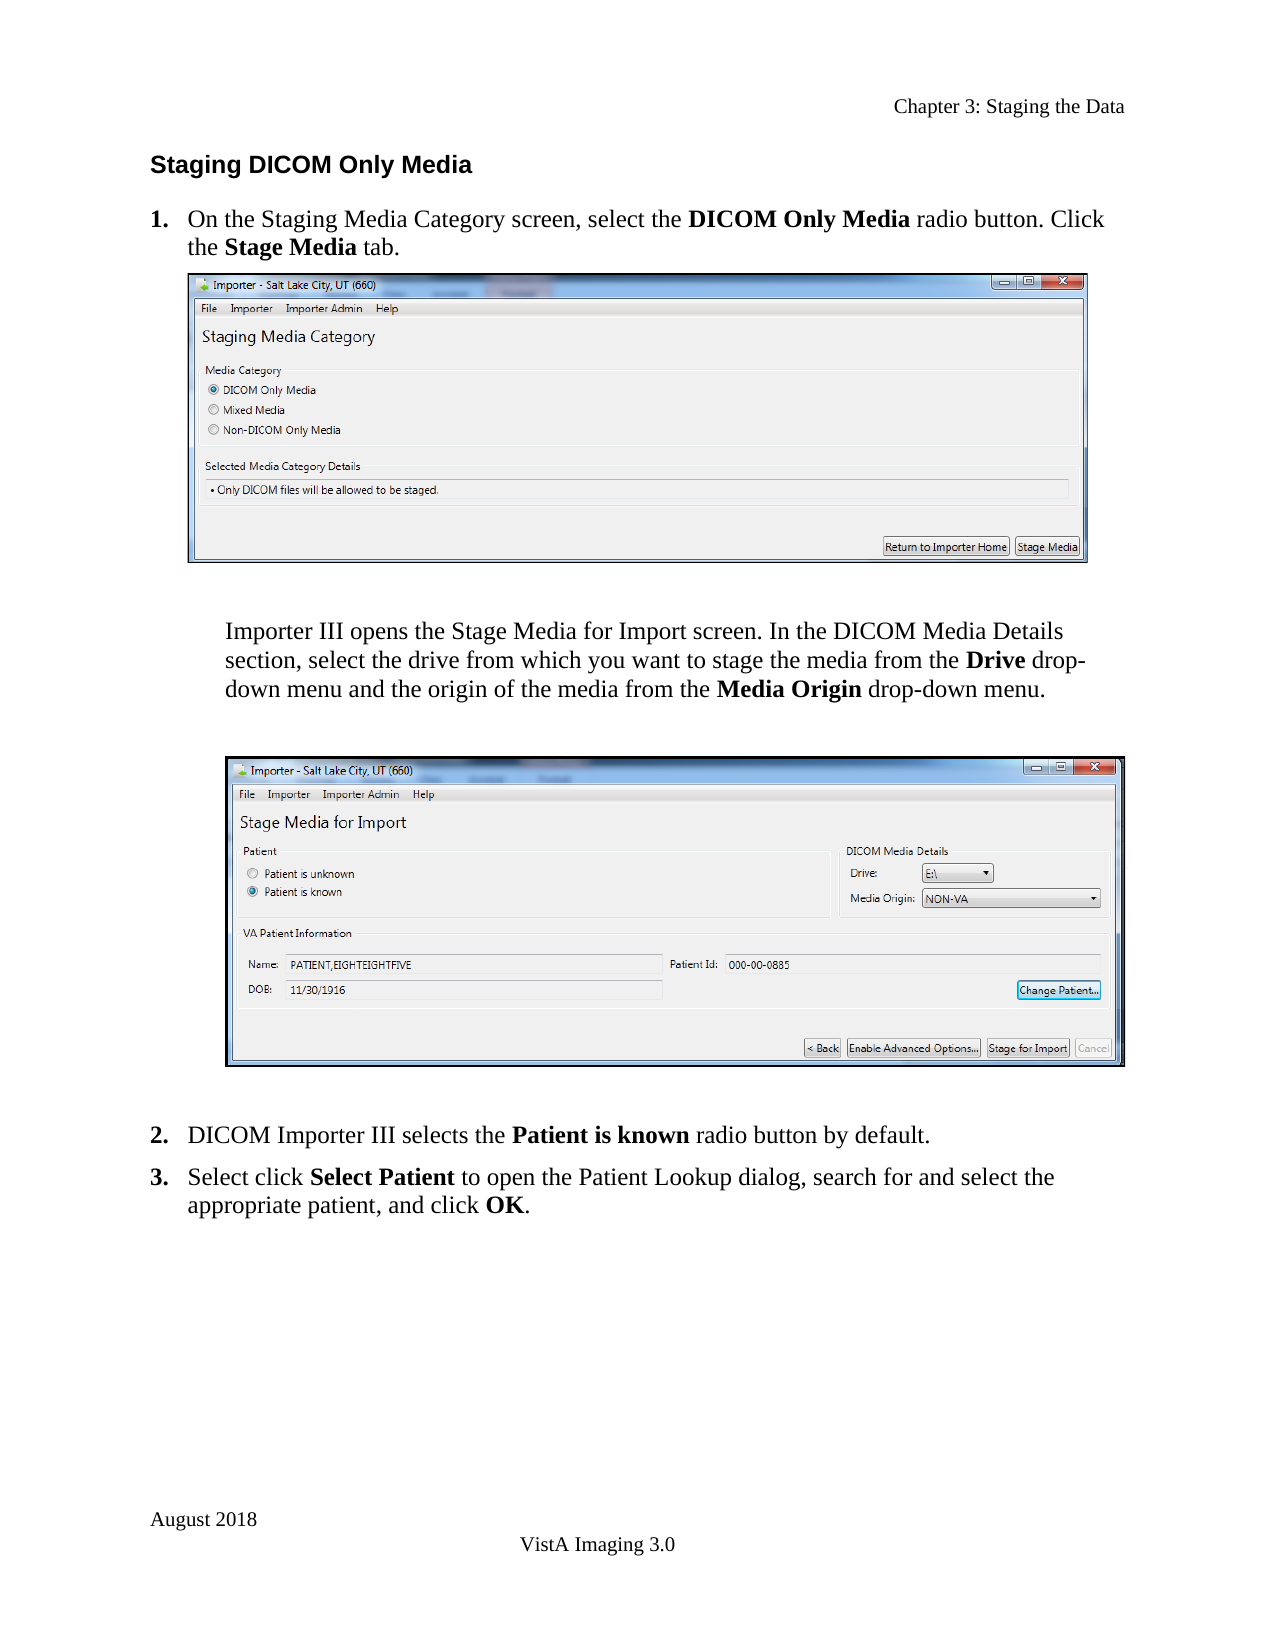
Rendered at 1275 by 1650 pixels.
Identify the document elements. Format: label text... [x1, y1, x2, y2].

picture [225, 756, 1125, 1067]
text Select click Select Patient to open the Patient Lookup dialog, search for and select the appropriate patient, and click OK. [150, 1162, 1125, 1219]
list On the Staging Media Category screen, select the DICOM Only Media radio button. Click the Stage Media tab. [150, 204, 1125, 261]
list Importer III opens the Stage Media for Import screen. In the DICOM Media Details section, select the drive from which you want to stage the media from the Drive drop-down menu and the origin of the media from the Media Origin drop-down menu. [225, 616, 1125, 703]
picture [187, 273, 1088, 563]
text DICOM Importer III selects the Patient is known radio button by default. [150, 1121, 1125, 1149]
subtitle Staging DICOM Only Media [150, 150, 1125, 179]
